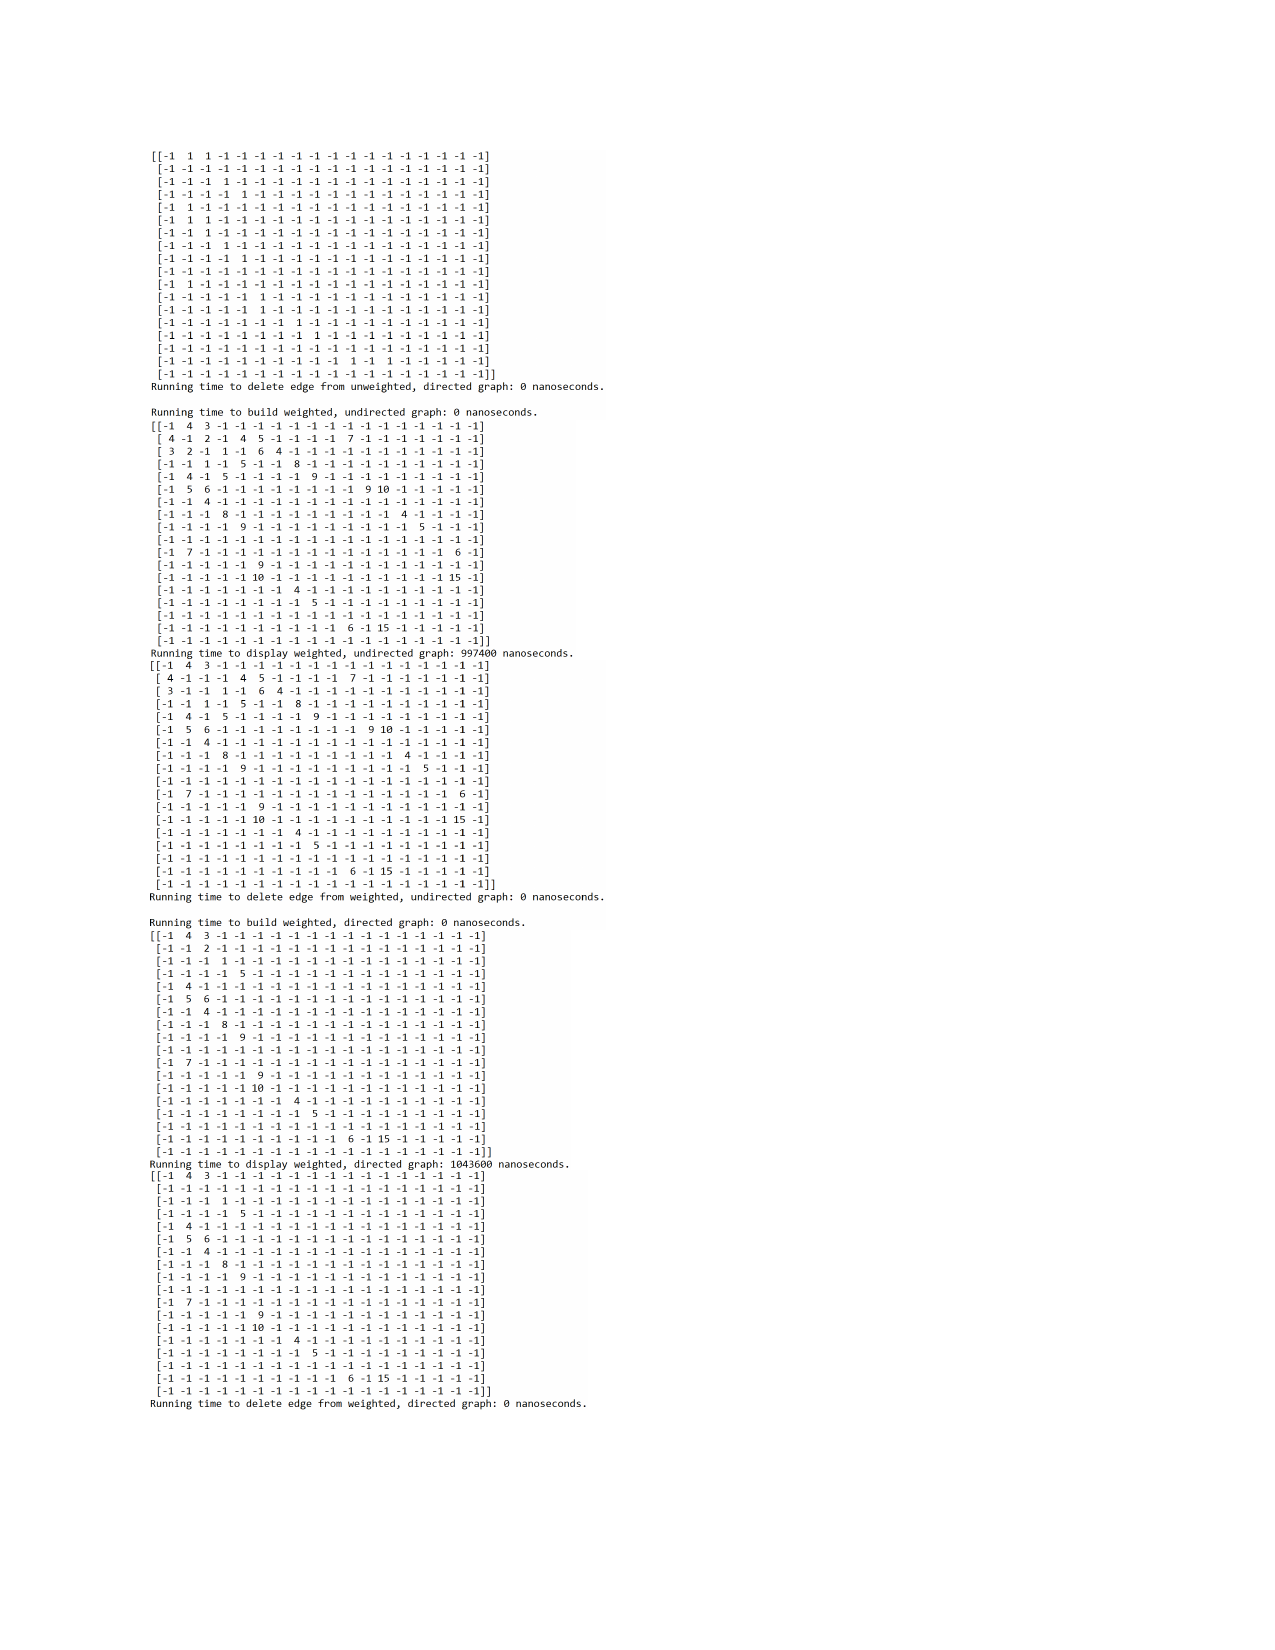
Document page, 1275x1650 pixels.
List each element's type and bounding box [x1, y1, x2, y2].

picture [150, 150, 607, 1410]
